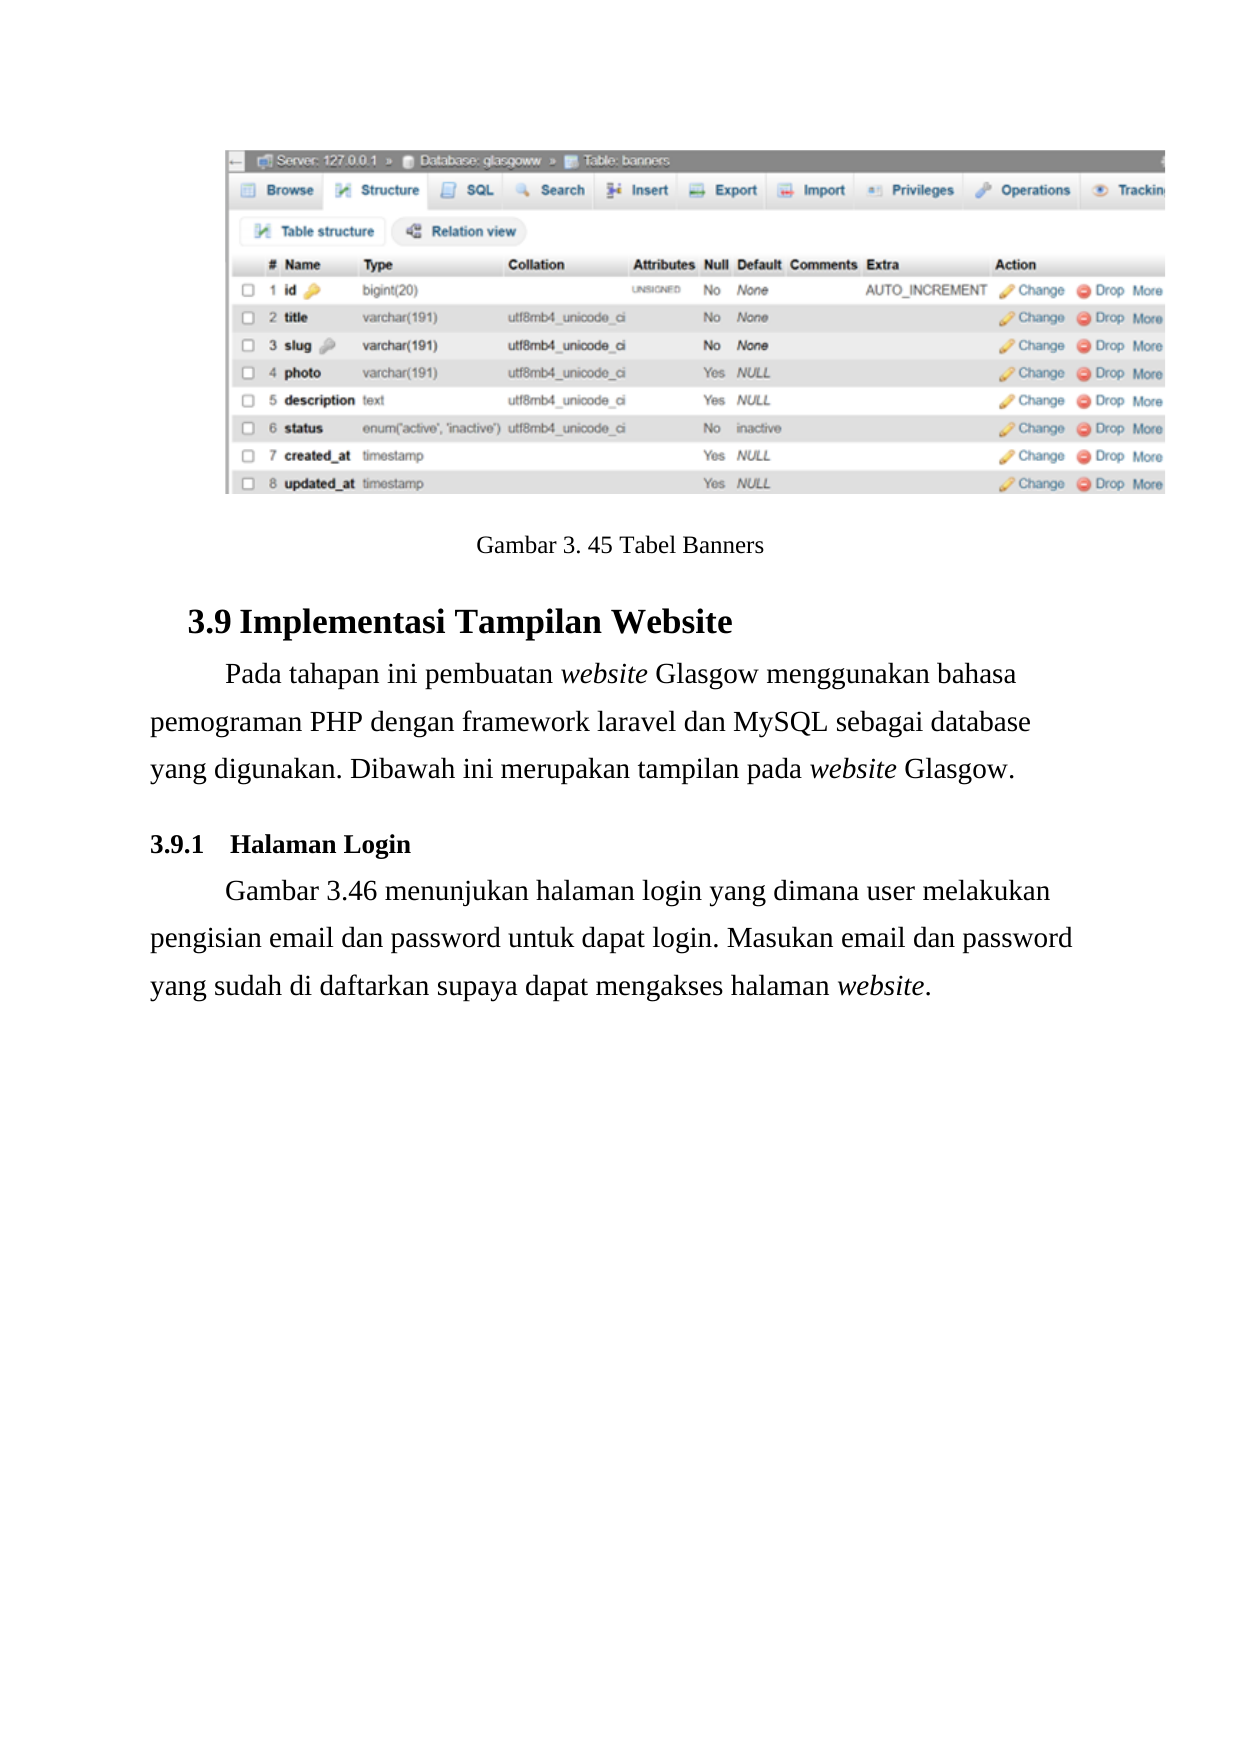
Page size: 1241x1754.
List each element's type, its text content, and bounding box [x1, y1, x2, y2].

subtitle 3.9.1 Halaman Login [150, 829, 1090, 860]
picture [225, 150, 1166, 494]
subtitle 3.9 Implementasi Tampilan Website [187, 601, 1090, 641]
text Gambar 3. 45 Tabel Banners [150, 530, 1090, 559]
text Pada tahapan ini pembuatan website Glasgow menggunakan bahasa pemograman PHP dengan framework laravel dan MySQL sebagai database yang digunakan. Dibawah ini merupakan tampilan pada website Glasgow. [150, 656, 1076, 785]
text Gambar 3.46 menunjukan halaman login yang dimana user melakukan pengisian email dan password untuk dapat login. Masukan email dan password yang sudah di daftarkan supaya dapat mengakses halaman website. [150, 873, 1076, 1002]
